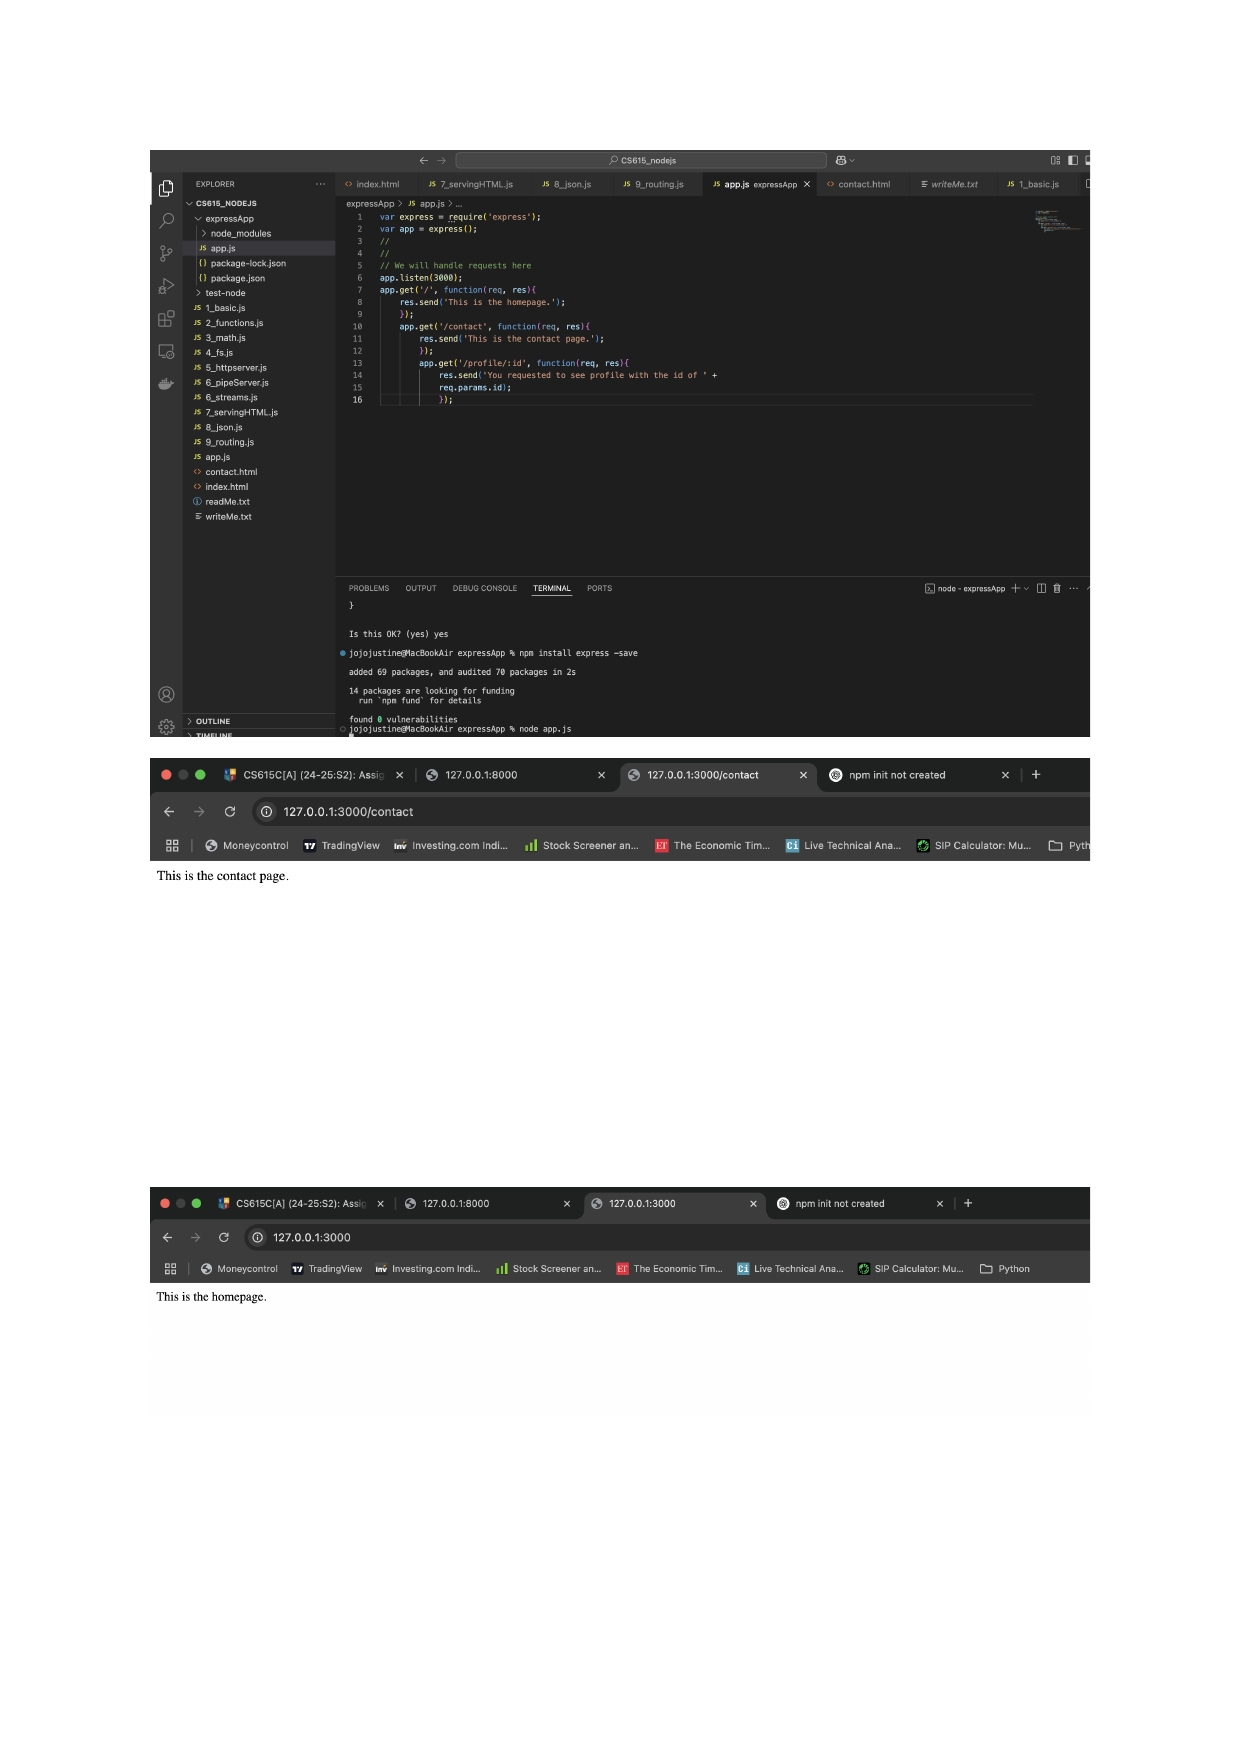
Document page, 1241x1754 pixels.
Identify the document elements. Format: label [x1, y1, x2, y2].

picture [150, 1187, 1091, 1417]
picture [150, 758, 1091, 1166]
picture [150, 150, 1091, 737]
